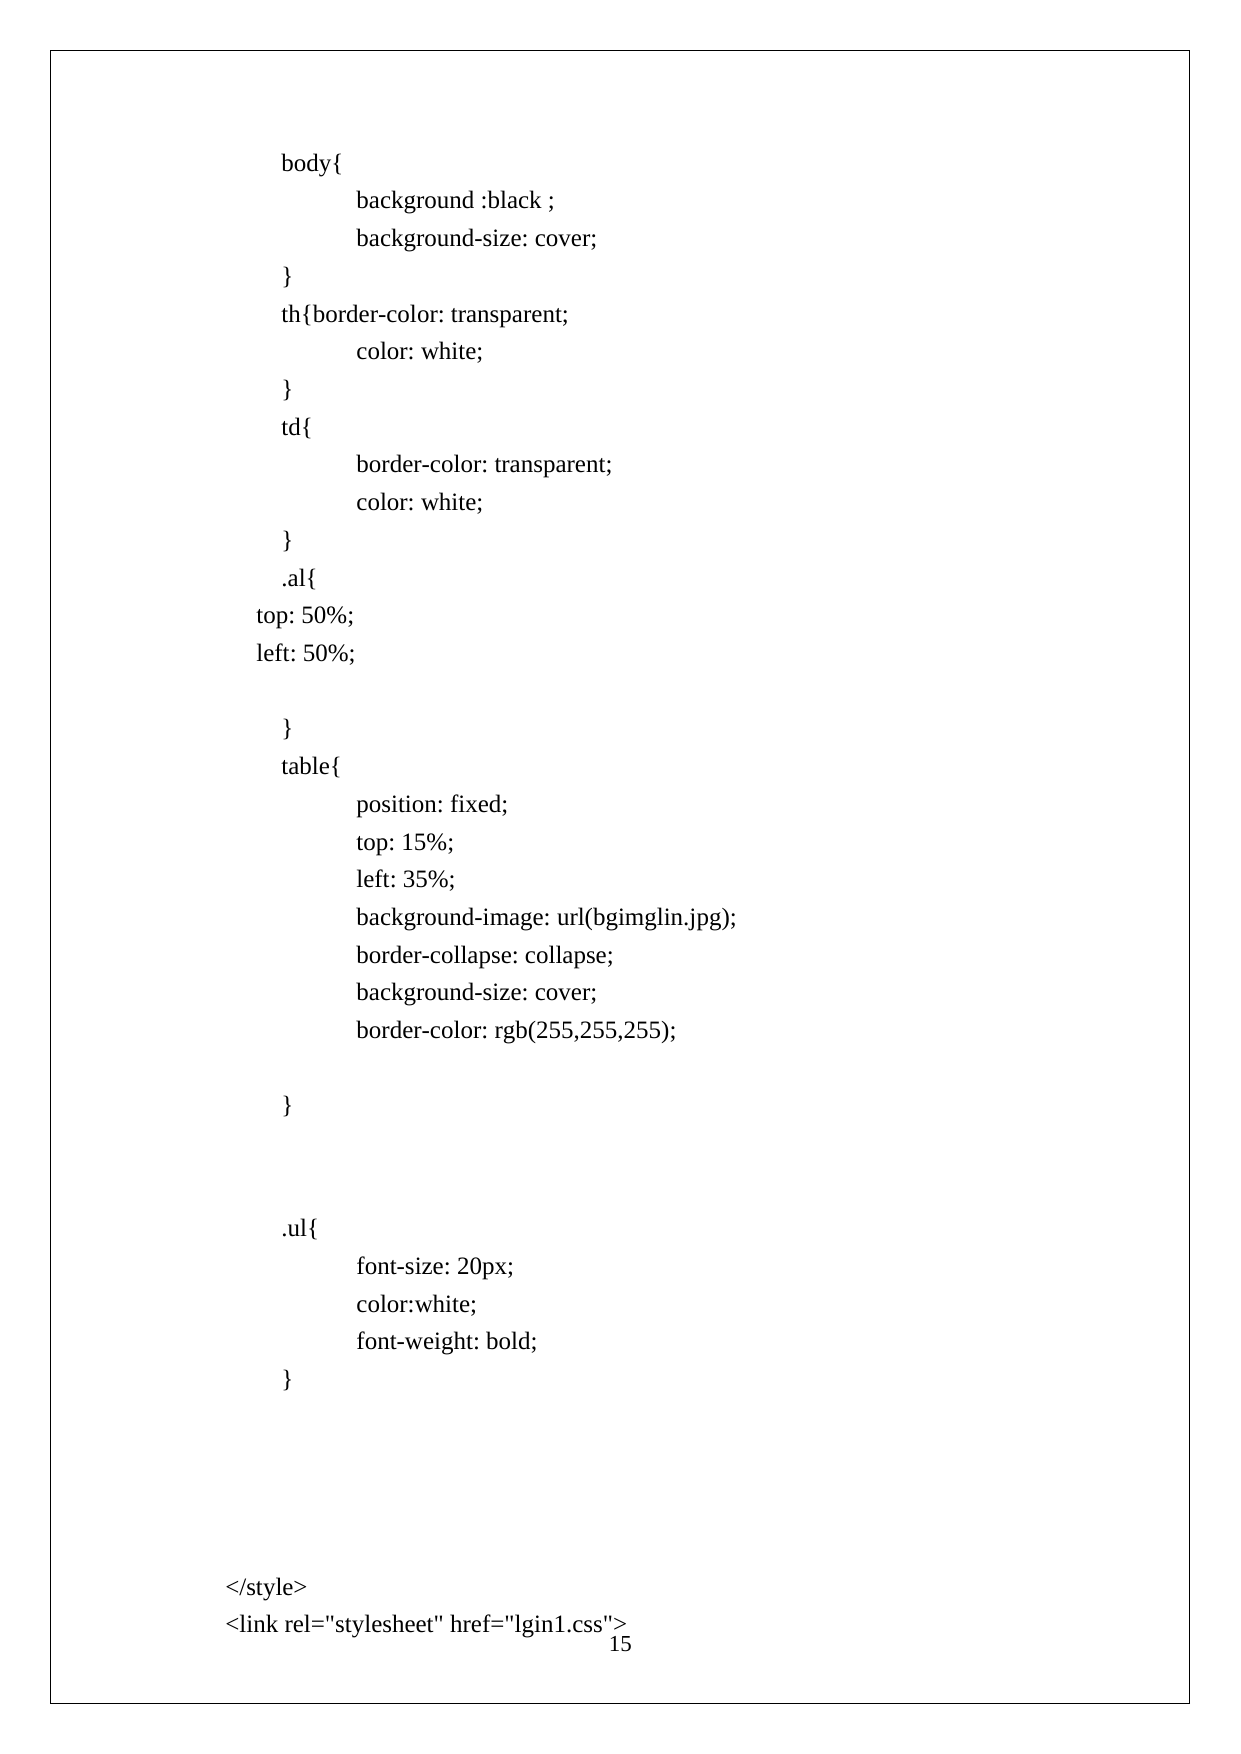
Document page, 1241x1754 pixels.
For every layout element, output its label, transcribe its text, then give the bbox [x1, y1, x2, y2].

subtitle border-collapse: collapse; [187, 940, 1140, 968]
subtitle .ul{ [187, 1213, 1140, 1242]
subtitle font-weight: bold; [187, 1326, 1140, 1355]
subtitle top: 50%; [187, 600, 1140, 629]
subtitle color: white; [187, 487, 1140, 516]
subtitle } [187, 1364, 1140, 1393]
subtitle color:white; [187, 1289, 1140, 1317]
subtitle left: 50%; [187, 638, 1140, 667]
subtitle border-color: rgb(255,255,255); [187, 1015, 1140, 1044]
subtitle } [187, 525, 1140, 554]
subtitle border-color: transparent; [187, 449, 1140, 478]
subtitle th{border-color: transparent; [187, 299, 1140, 327]
subtitle background-image: url(bgimglin.jpg); [187, 902, 1140, 931]
subtitle font-size: 20px; [187, 1251, 1140, 1280]
subtitle .al{ [187, 563, 1140, 591]
subtitle top: 15%; [187, 827, 1140, 855]
subtitle } [187, 713, 1140, 742]
subtitle position: fixed; [187, 789, 1140, 818]
subtitle left: 35%; [187, 864, 1140, 893]
subtitle background-size: cover; [187, 977, 1140, 1006]
subtitle body{ [187, 148, 1140, 177]
subtitle <link rel="stylesheet" href="lgin1.css"> [187, 1609, 1140, 1638]
subtitle } [187, 1091, 1140, 1119]
subtitle color: white; [187, 336, 1140, 365]
subtitle background-size: cover; [187, 223, 1140, 252]
subtitle td{ [187, 412, 1140, 441]
subtitle } [187, 261, 1140, 290]
subtitle table{ [187, 751, 1140, 780]
subtitle background :black ; [187, 186, 1140, 214]
subtitle } [187, 374, 1140, 403]
subtitle </style> [187, 1572, 1140, 1601]
